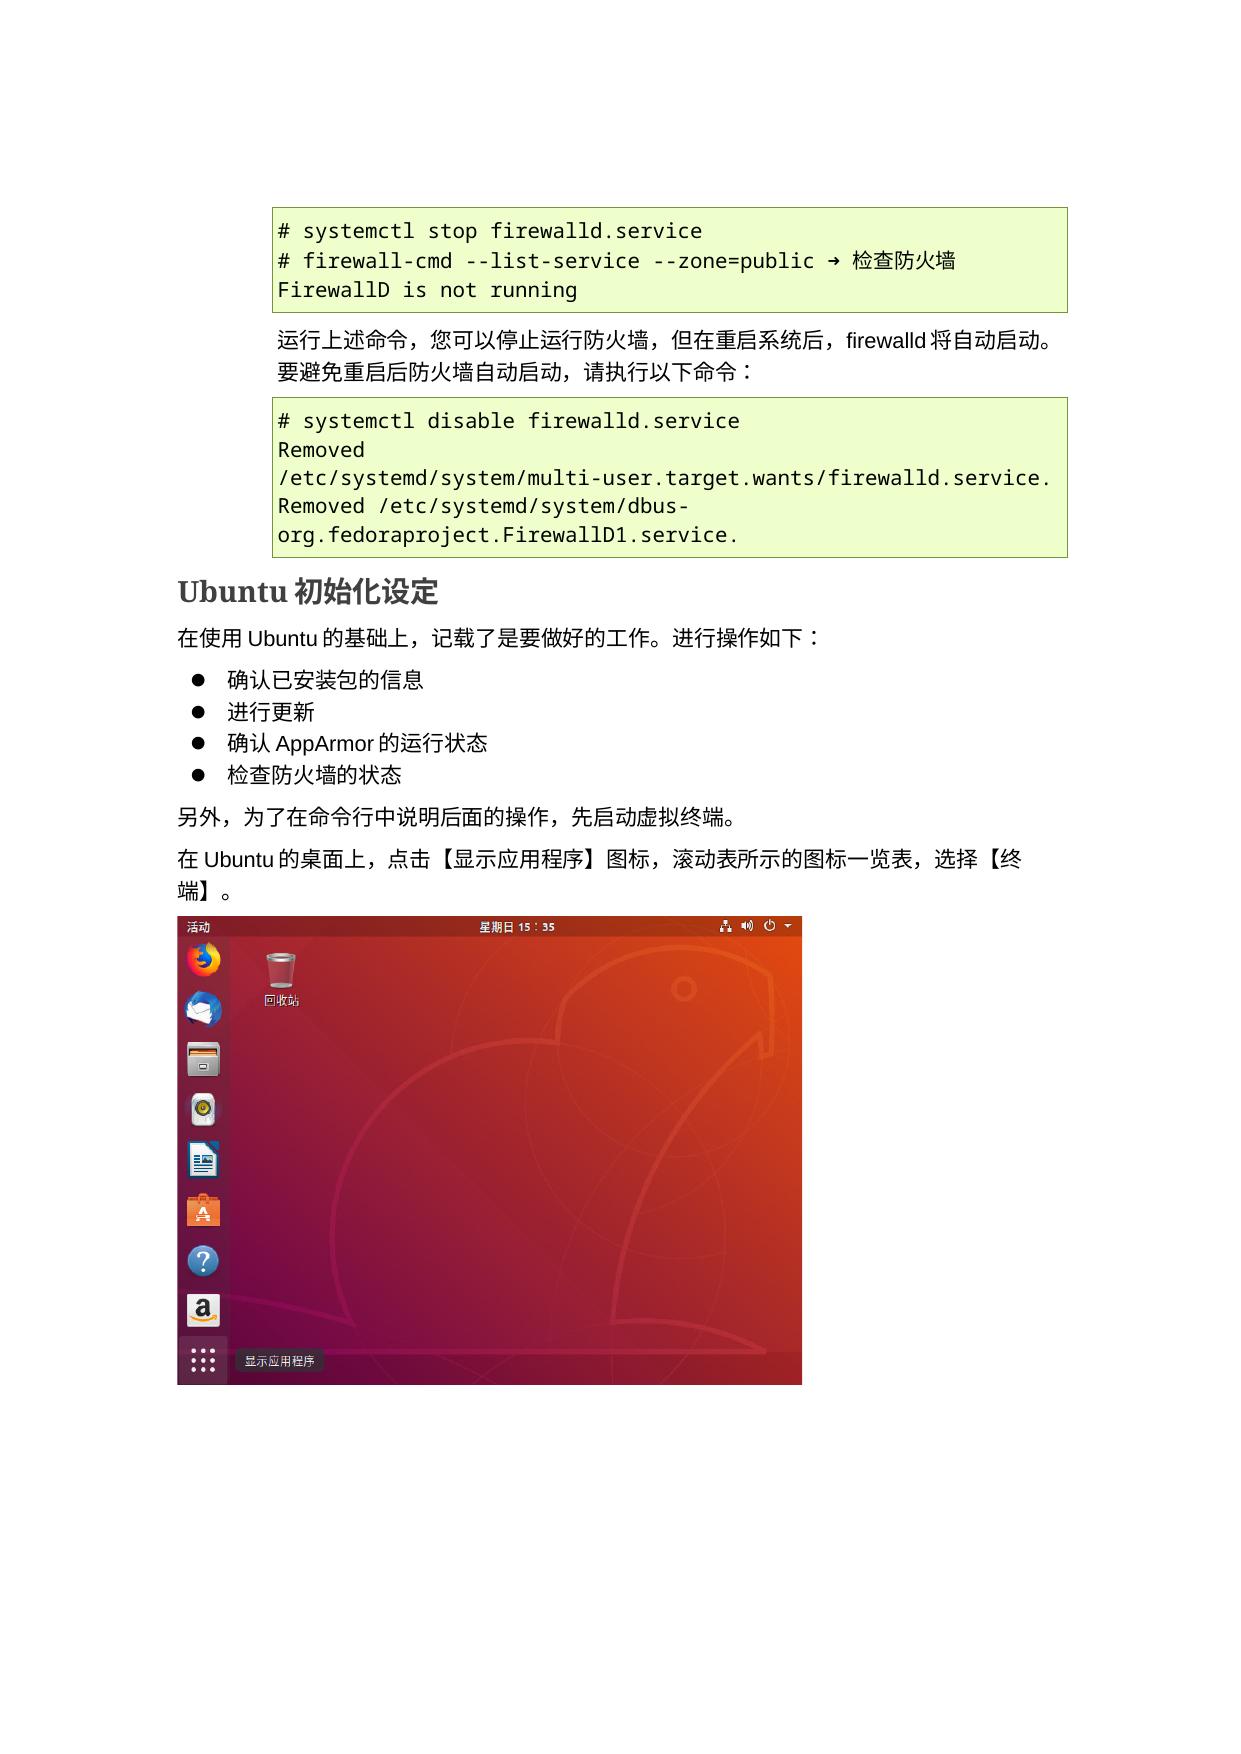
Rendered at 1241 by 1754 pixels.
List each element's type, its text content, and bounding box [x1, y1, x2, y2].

list 检查防火墙的状态 [190, 758, 1063, 790]
list 进行更新 [190, 695, 1063, 726]
text # systemctl stop firewalld.service # firewall-cmd --list-service --zone=public ➜ 检查防火墙 FirewallD is not running [273, 208, 1067, 312]
text # systemctl disable firewalld.service Removed /etc/systemd/system/multi-user.target.wants/firewalld.service. Removed /etc/systemd/system/dbus-org.fedoraproject.FirewallD1.service. [273, 398, 1067, 557]
list 确认AppArmor的运行状态 [190, 726, 1063, 758]
text 另外，为了在命令行中说明后面的操作，先启动虚拟终端。 [177, 800, 1063, 832]
picture [177, 916, 803, 1385]
subtitle Ubuntu初始化设定 [177, 568, 1063, 611]
list 确认已安装包的信息 [190, 663, 1063, 695]
text 运行上述命令，您可以停止运行防火墙，但在重启系统后，firewalld将自动启动。要避免重启后防火墙自动启动，请执行以下命令： [277, 323, 1063, 386]
text 在使用Ubuntu的基础上，记载了是要做好的工作。进行操作如下： [177, 621, 1063, 653]
text 在Ubuntu的桌面上，点击【显示应用程序】图标，滚动表所示的图标一览表，选择【终端】。 [177, 842, 1063, 906]
